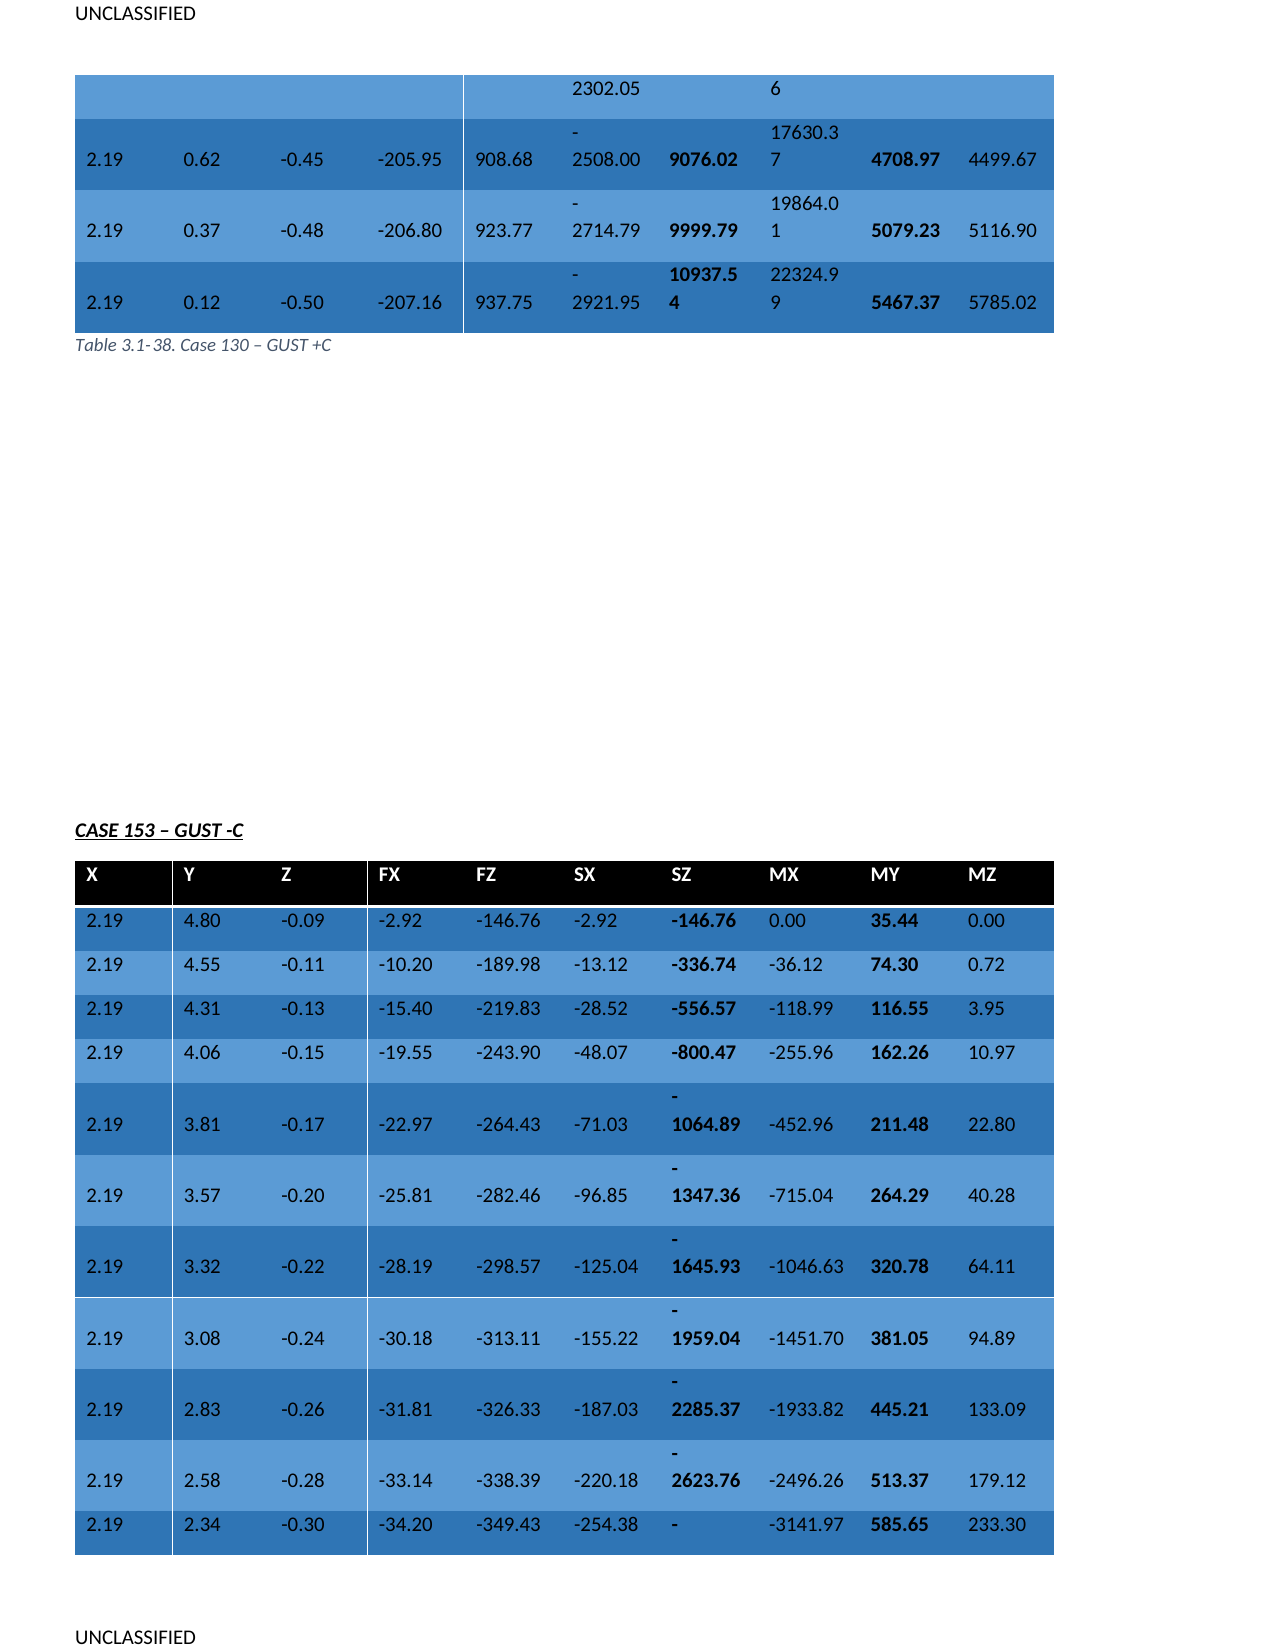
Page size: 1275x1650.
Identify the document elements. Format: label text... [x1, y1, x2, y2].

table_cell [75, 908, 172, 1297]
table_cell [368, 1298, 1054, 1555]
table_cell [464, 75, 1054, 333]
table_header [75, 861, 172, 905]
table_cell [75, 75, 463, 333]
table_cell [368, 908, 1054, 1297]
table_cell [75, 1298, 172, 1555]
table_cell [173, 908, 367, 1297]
text CASE 153 – GUST -C [75, 817, 1200, 843]
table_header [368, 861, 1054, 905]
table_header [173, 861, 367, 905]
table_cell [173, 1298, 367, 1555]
